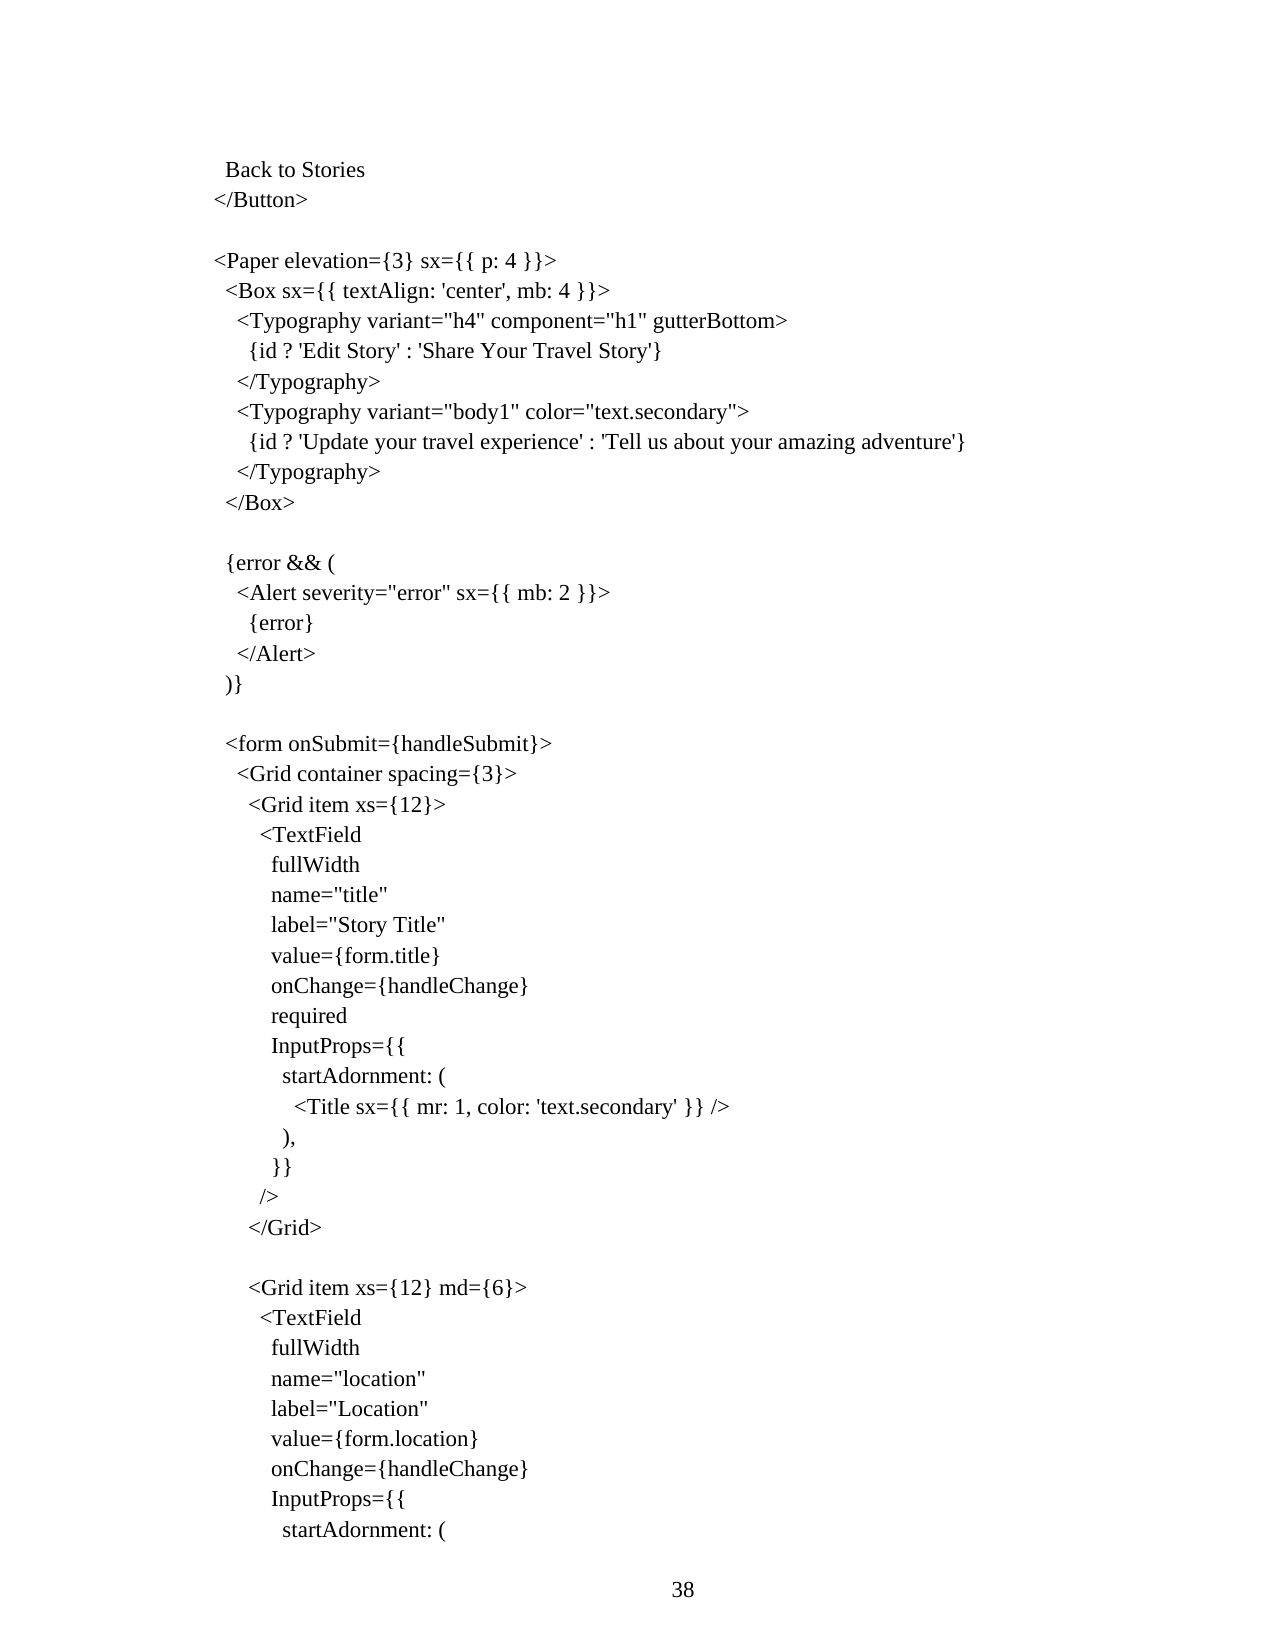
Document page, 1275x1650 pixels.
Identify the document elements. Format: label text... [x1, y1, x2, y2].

text </Grid> [179, 1213, 1183, 1240]
text fullWidth [179, 851, 1183, 877]
text value={form.title} [179, 942, 1183, 968]
text )} [179, 670, 1183, 696]
text <Paper elevation={3} sx={{ p: 4 }}> [179, 247, 1183, 273]
text InputProps={{ [179, 1032, 1183, 1059]
text </Button> [179, 186, 1183, 213]
text value={form.location} [179, 1425, 1183, 1451]
text name="title" [179, 881, 1183, 908]
text onChange={handleChange} [179, 972, 1183, 998]
text <TextField [179, 1304, 1183, 1331]
text </Typography> [179, 458, 1183, 485]
text onChange={handleChange} [179, 1455, 1183, 1482]
text {error && ( [179, 549, 1183, 575]
text {id ? 'Edit Story' : 'Share Your Travel Story'} [179, 337, 1183, 364]
text <Typography variant="body1" color="text.secondary"> [179, 398, 1183, 424]
text <Alert severity="error" sx={{ mb: 2 }}> [179, 579, 1183, 606]
text <TextField [179, 821, 1183, 847]
text startAdornment: ( [179, 1516, 1183, 1542]
text {error} [179, 609, 1183, 636]
text </Box> [179, 488, 1183, 515]
text <Grid container spacing={3}> [179, 760, 1183, 787]
text Back to Stories [179, 156, 1183, 183]
text <Box sx={{ textAlign: 'center', mb: 4 }}> [179, 277, 1183, 303]
text <Grid item xs={12} md={6}> [179, 1274, 1183, 1300]
text ), [179, 1123, 1183, 1149]
text </Typography> [179, 368, 1183, 394]
text /> [179, 1183, 1183, 1210]
text <Grid item xs={12}> [179, 791, 1183, 817]
text <Title sx={{ mr: 1, color: 'text.secondary' }} /> [179, 1093, 1183, 1119]
text required [179, 1002, 1183, 1028]
text <Typography variant="h4" component="h1" gutterBottom> [179, 307, 1183, 334]
text name="location" [179, 1364, 1183, 1391]
text </Alert> [179, 639, 1183, 666]
text }} [179, 1153, 1183, 1179]
text startAdornment: ( [179, 1062, 1183, 1089]
text InputProps={{ [179, 1485, 1183, 1512]
text label="Location" [179, 1395, 1183, 1421]
text label="Story Title" [179, 911, 1183, 938]
text <form onSubmit={handleSubmit}> [179, 730, 1183, 757]
text {id ? 'Update your travel experience' : 'Tell us about your amazing adventure'} [179, 428, 1183, 454]
text fullWidth [179, 1334, 1183, 1361]
